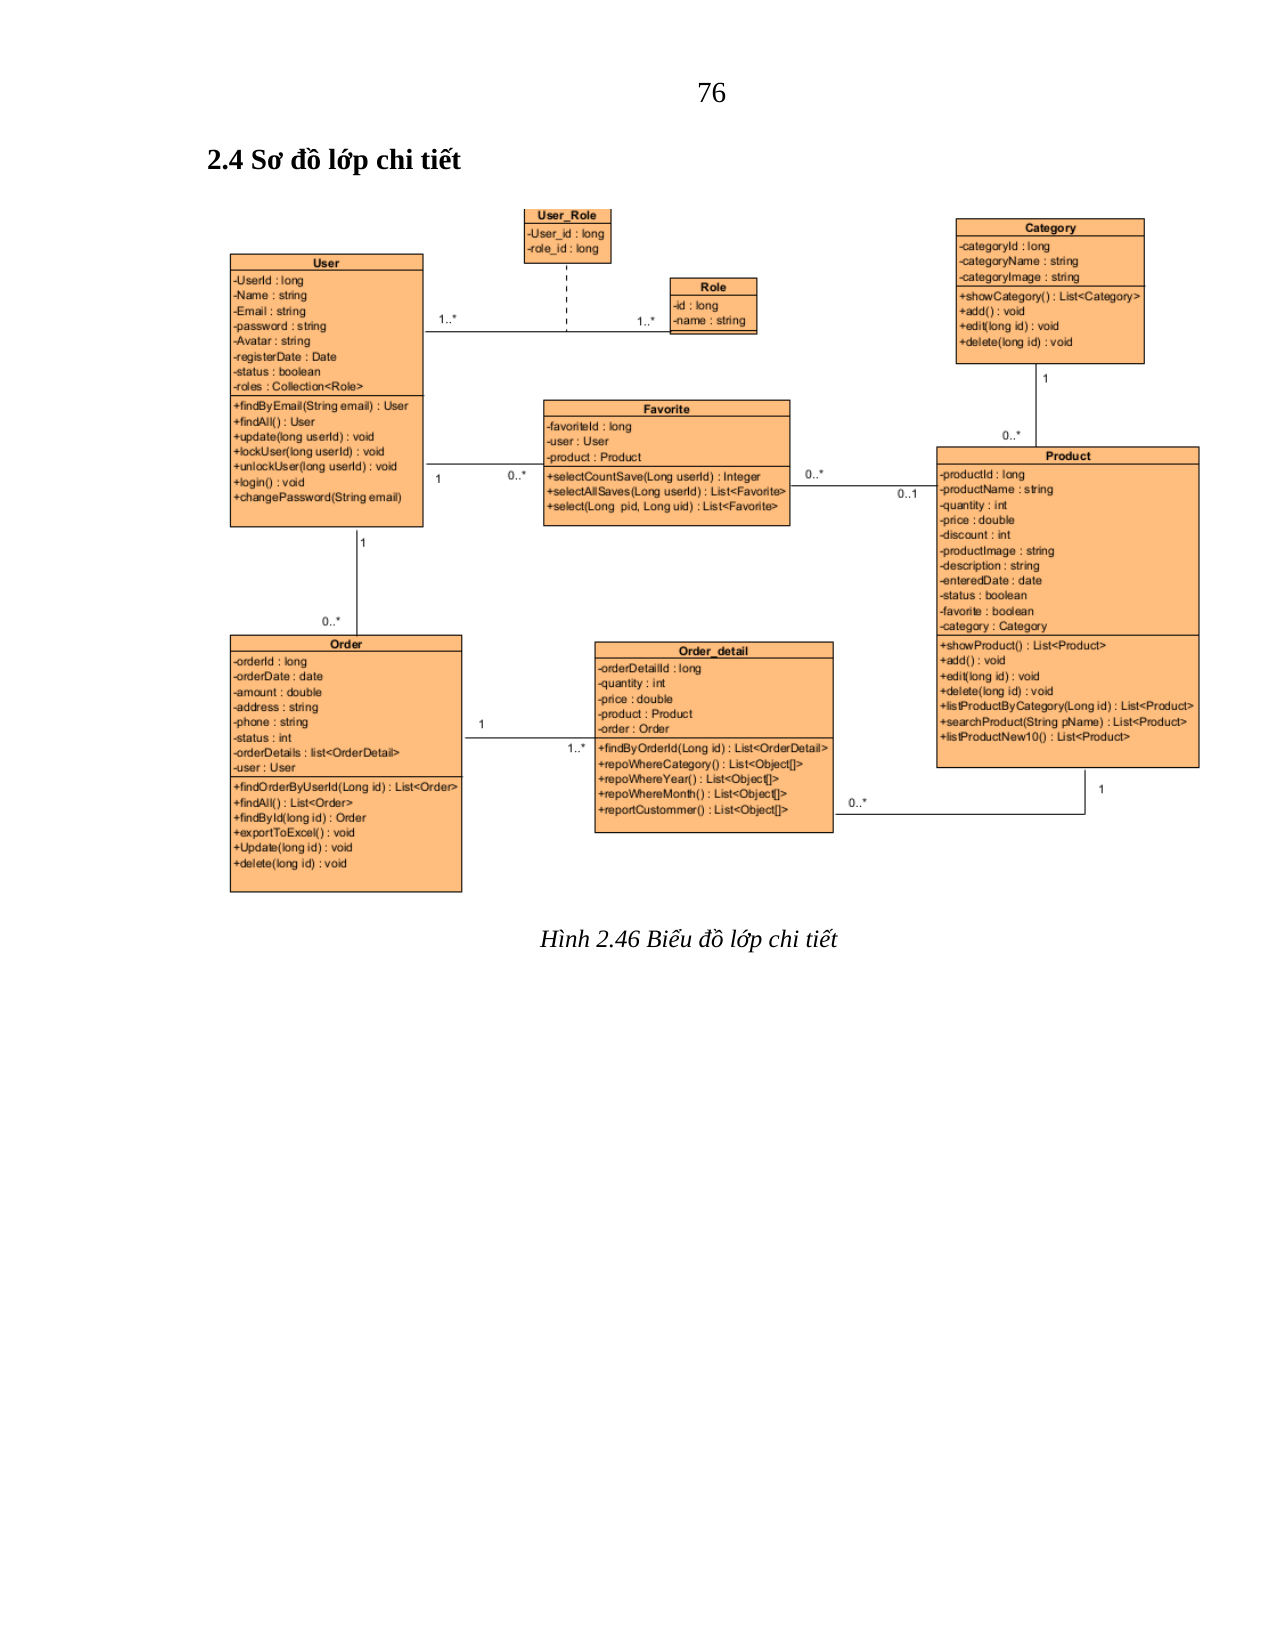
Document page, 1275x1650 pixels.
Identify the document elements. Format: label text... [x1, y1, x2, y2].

text Hình 2.46 Biểu đồ lớp chi tiết [207, 924, 1157, 953]
subtitle 2.4 Sơ đồ lớp chi tiết [207, 142, 1157, 176]
picture [206, 209, 1219, 896]
